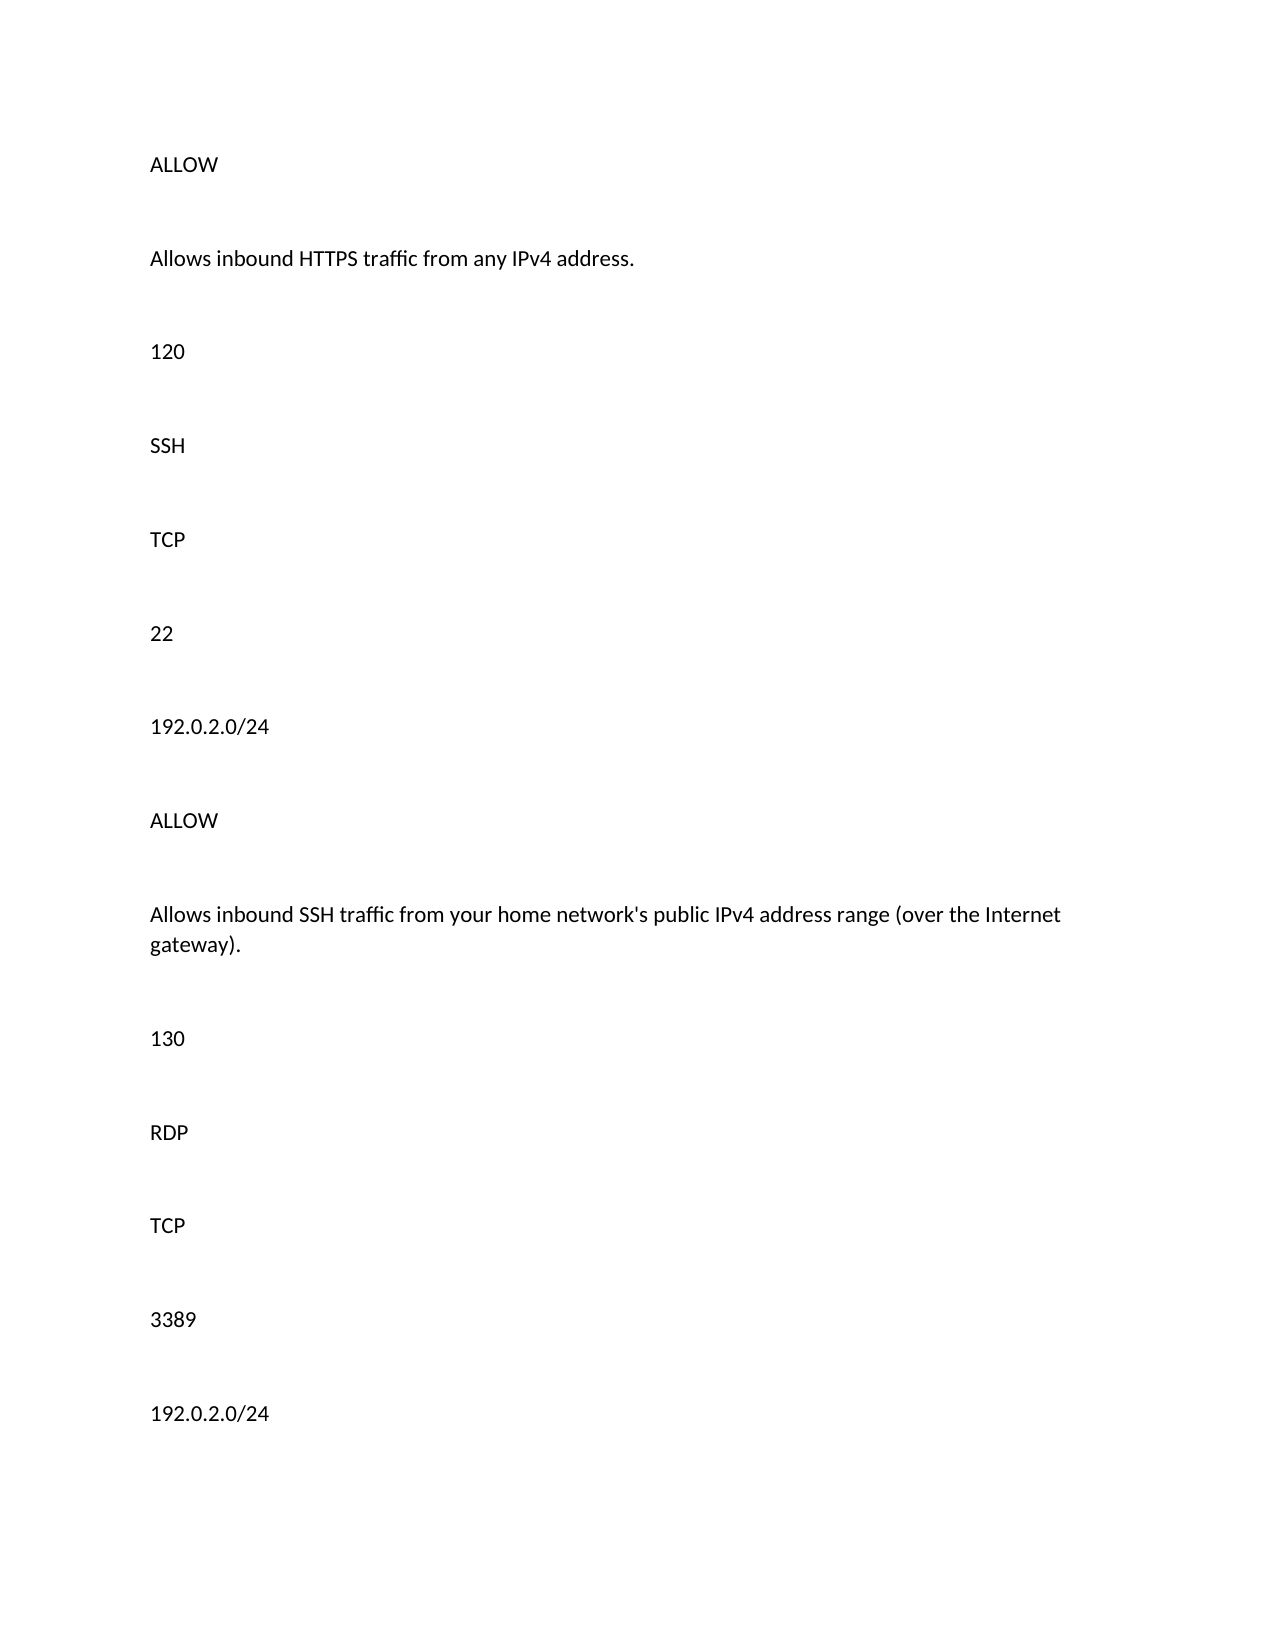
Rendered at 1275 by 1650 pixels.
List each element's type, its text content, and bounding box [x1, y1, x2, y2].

text Allows inbound SSH traffic from your home network's public IPv4 address range (over the Internet gateway). [150, 900, 1125, 958]
text TCP [150, 525, 1125, 553]
text 22 [150, 619, 1125, 647]
text 192.0.2.0/24 [150, 1399, 1125, 1427]
text ALLOW [150, 806, 1125, 834]
text 130 [150, 1024, 1125, 1052]
text SSH [150, 431, 1125, 459]
text 3389 [150, 1305, 1125, 1333]
text TCP [150, 1211, 1125, 1239]
text RDP [150, 1118, 1125, 1146]
text 120 [150, 337, 1125, 366]
text ALLOW [150, 150, 1125, 178]
text 192.0.2.0/24 [150, 712, 1125, 741]
text Allows inbound HTTPS traffic from any IPv4 address. [150, 244, 1125, 272]
